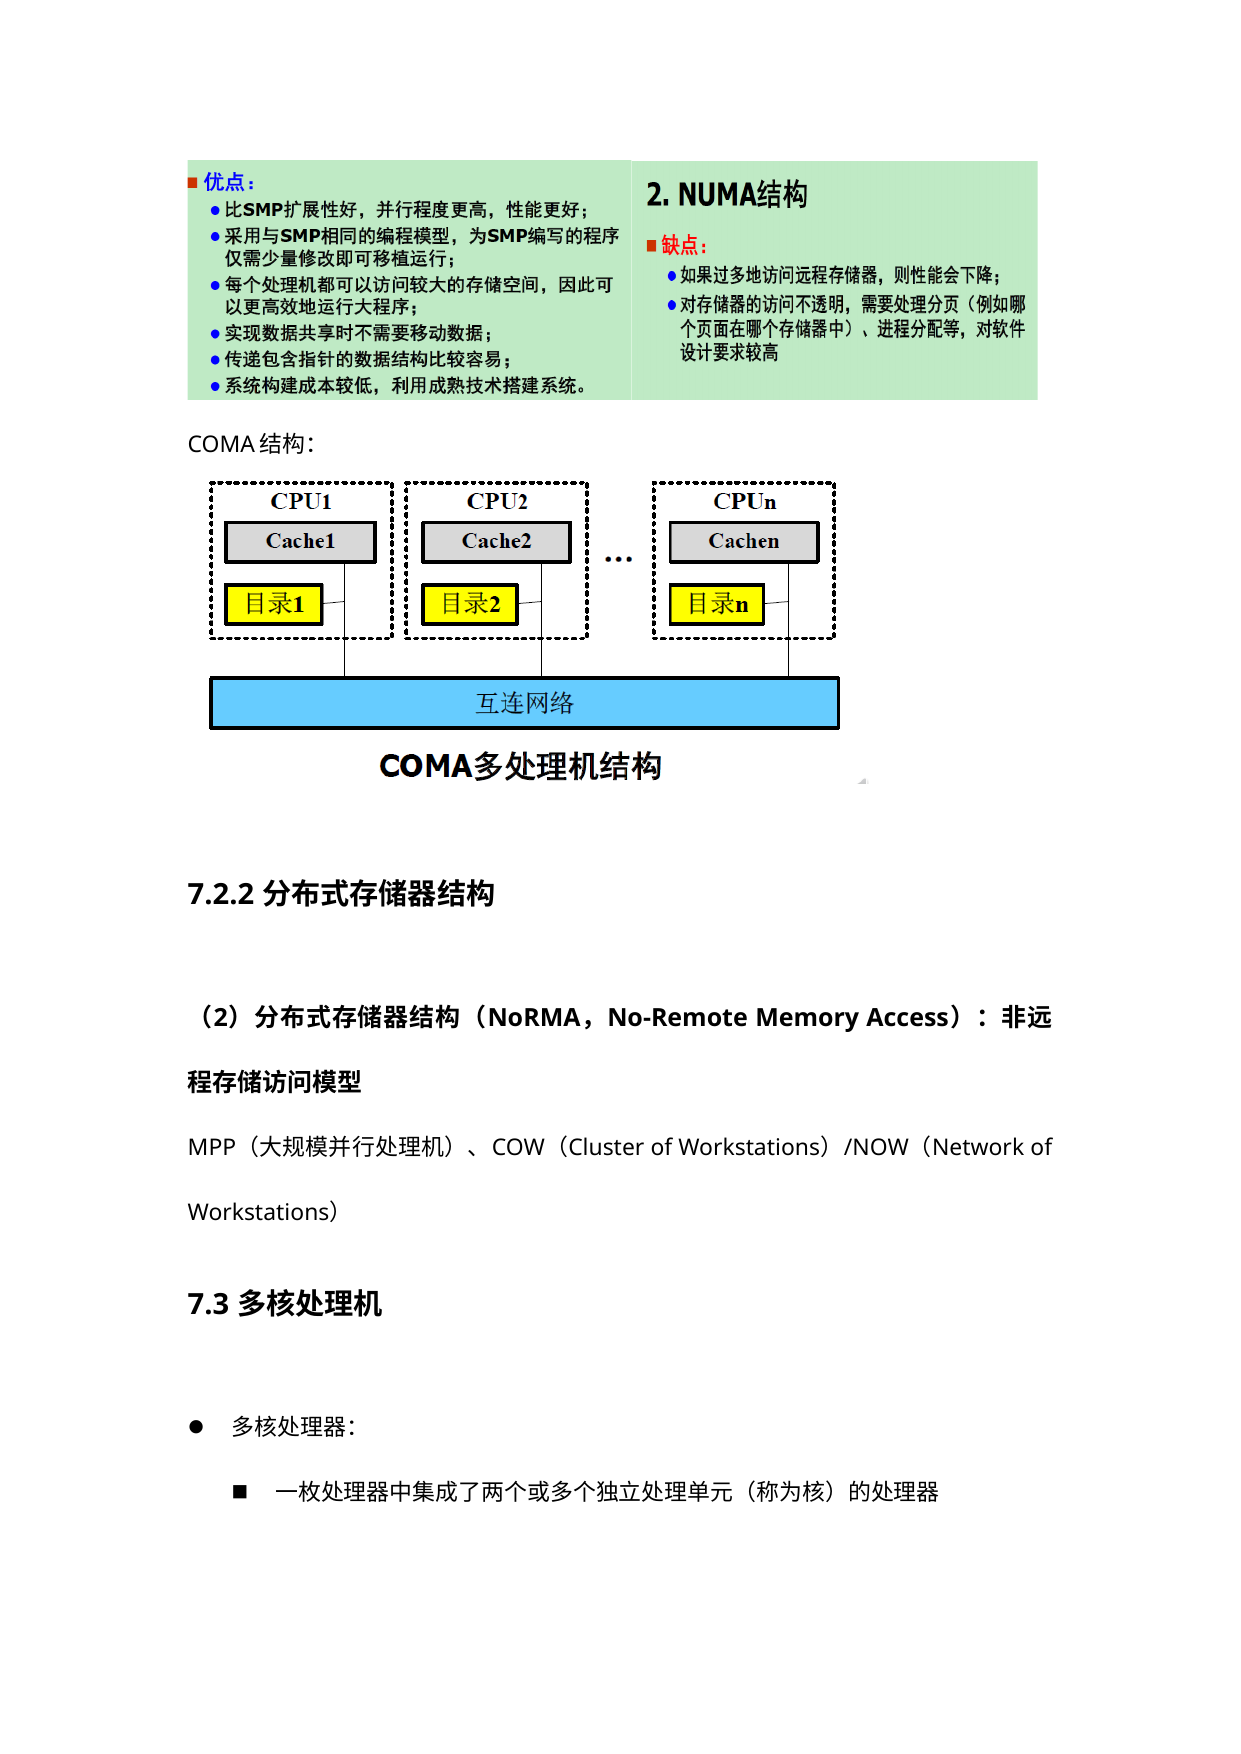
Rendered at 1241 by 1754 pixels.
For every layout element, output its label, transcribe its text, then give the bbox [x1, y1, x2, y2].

text MPP（大规模并行处理机）、COW（Cluster of Workstations）/NOW（Network of Workstations） [187, 1113, 1053, 1243]
subtitle 7.2.2 分布式存储器结构 [187, 859, 1053, 924]
text COMA结构： [187, 410, 1053, 475]
list 一枚处理器中集成了两个或多个独立处理单元（称为核）的处理器 [231, 1458, 1053, 1523]
text （2）分布式存储器结构（NoRMA，No-Remote Memory Access）：非远程存储访问模型 [187, 983, 1053, 1113]
picture [187, 475, 869, 784]
list 多核处理器： [187, 1393, 1053, 1458]
subtitle 7.3 多核处理机 [187, 1270, 1053, 1335]
picture [187, 160, 1038, 400]
